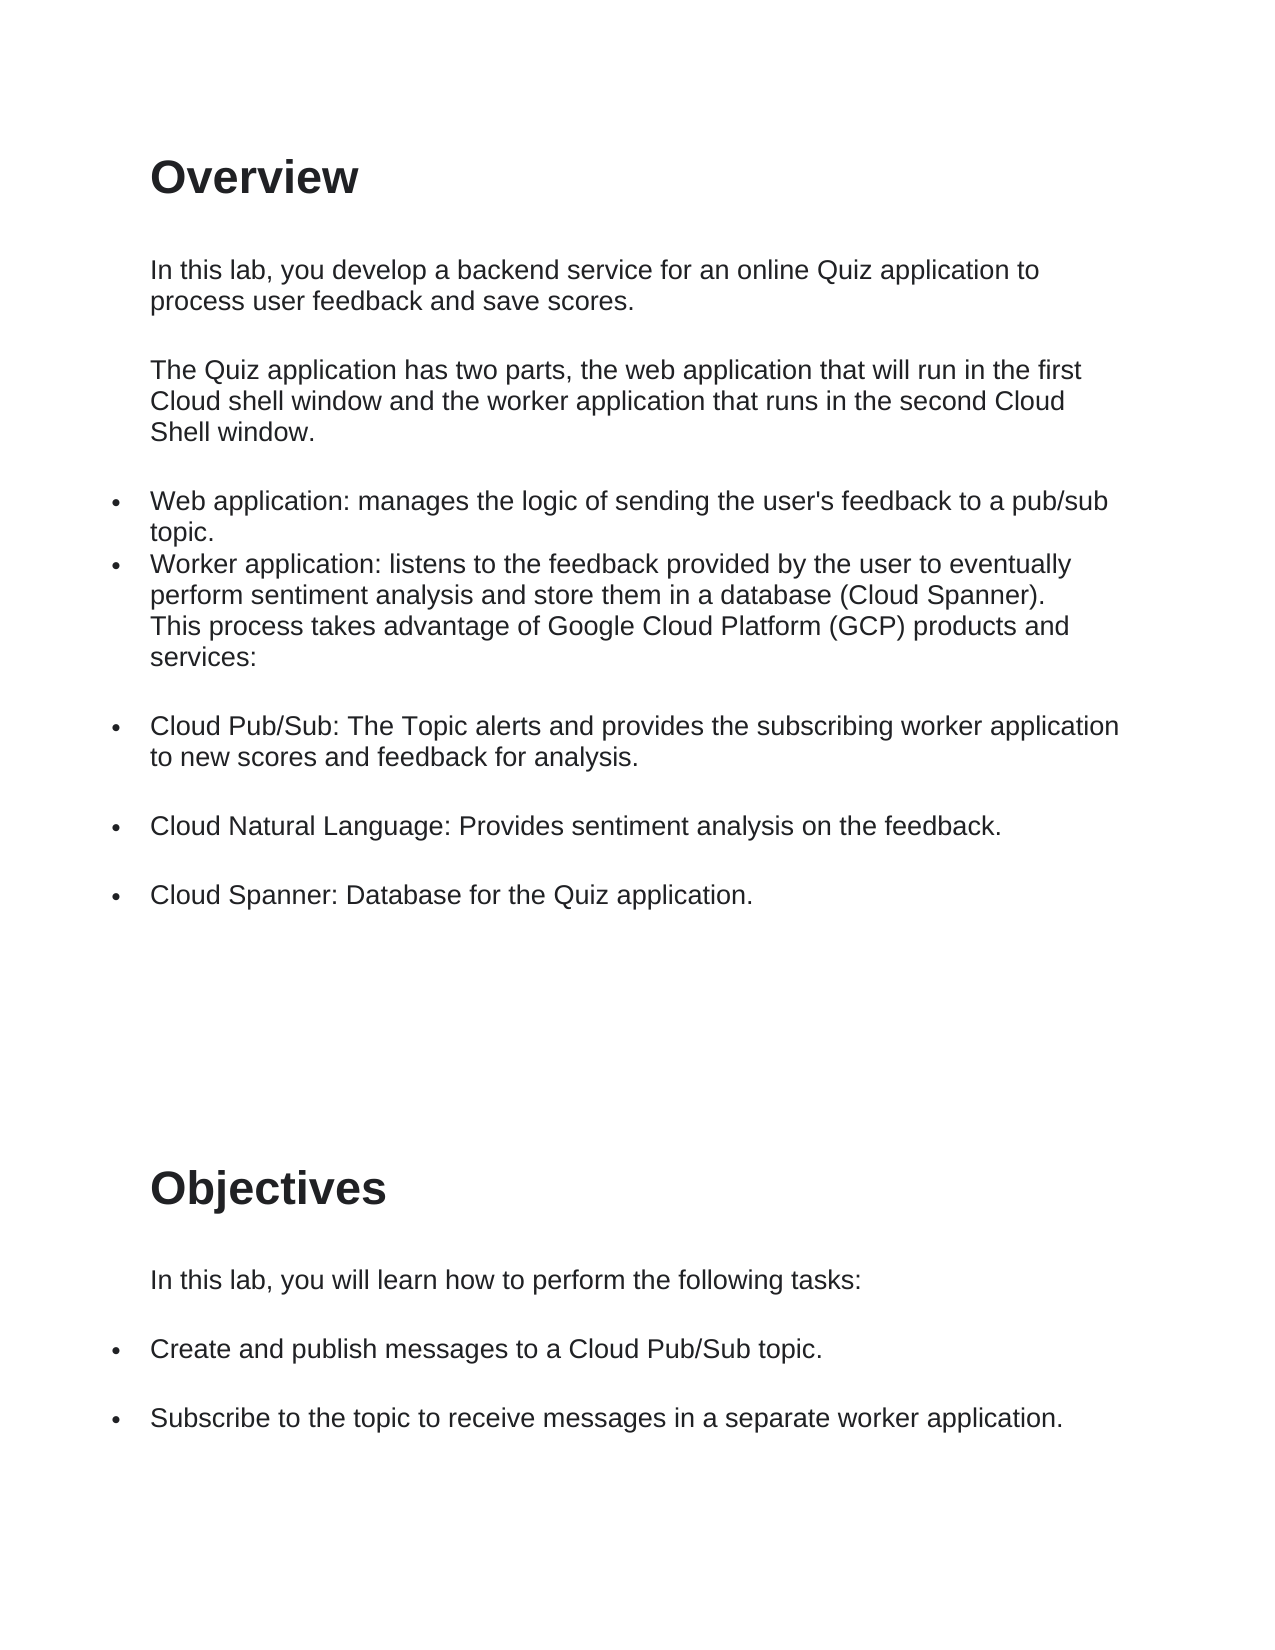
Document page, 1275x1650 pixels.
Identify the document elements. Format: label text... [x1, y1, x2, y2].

list Cloud Natural Language: Provides sentiment analysis on the feedback. [112, 810, 1125, 841]
list Web application: manages the logic of sending the user's feedback to a pub/sub topic. [112, 485, 1125, 548]
list Create and publish messages to a Cloud Pub/Sub topic. [112, 1333, 1125, 1364]
list Subscribe to the topic to receive messages in a separate worker application. [112, 1402, 1125, 1433]
text In this lab, you will learn how to perform the following tasks: [150, 1264, 1125, 1295]
text This process takes advantage of Google Cloud Platform (GCP) products and services: [150, 610, 1125, 673]
list Cloud Spanner: Database for the Quiz application. [112, 879, 1125, 910]
text In this lab, you develop a backend service for an online Quiz application to process user feedback and save scores. [150, 254, 1125, 316]
list Cloud Pub/Sub: The Topic alerts and provides the subscribing worker application to new scores and feedback for analysis. [112, 710, 1125, 773]
text Overview [150, 150, 1125, 204]
text Objectives [150, 1160, 1125, 1214]
text The Quiz application has two parts, the web application that will run in the first Cloud shell window and the worker application that runs in the second Cloud Shell window. [150, 354, 1125, 448]
list Worker application: listens to the feedback provided by the user to eventually perform sentiment analysis and store them in a database (Cloud Spanner). [112, 548, 1125, 610]
